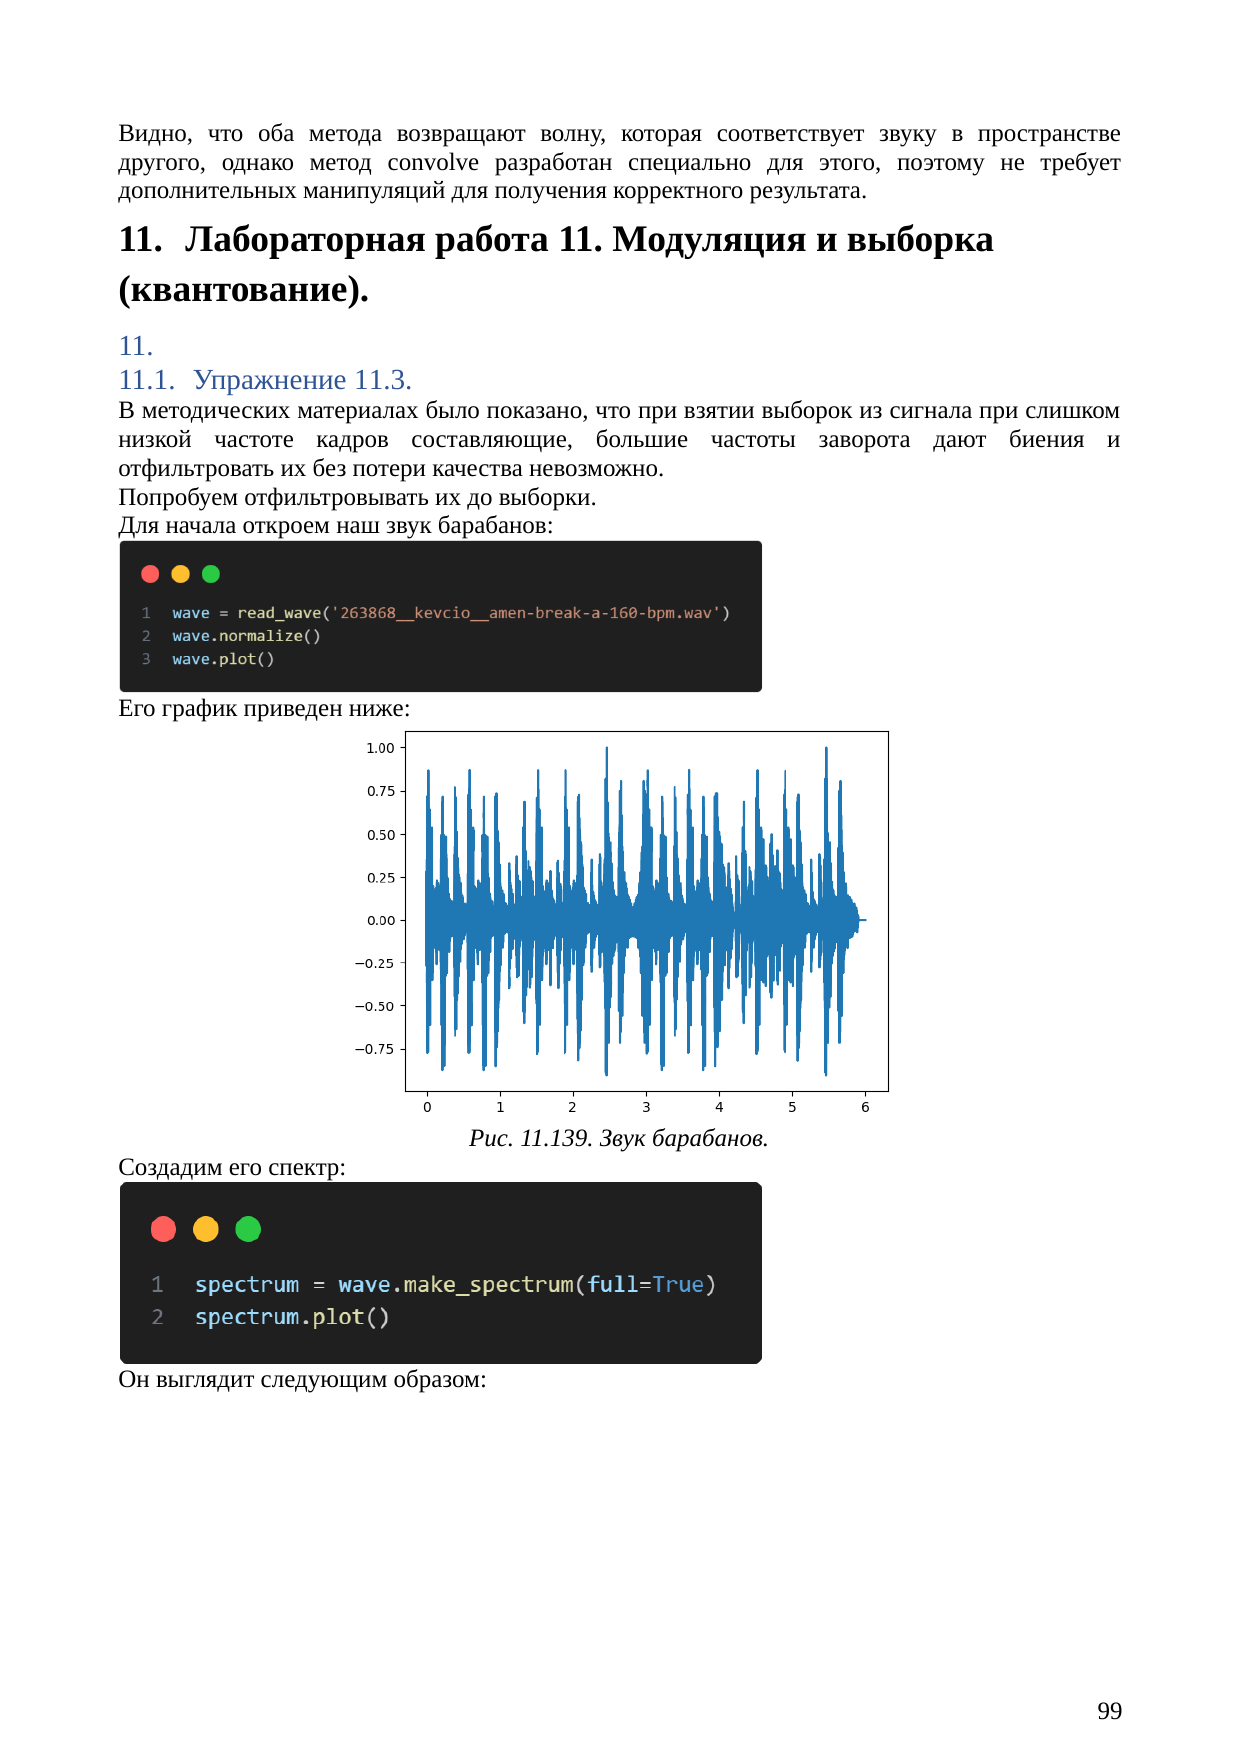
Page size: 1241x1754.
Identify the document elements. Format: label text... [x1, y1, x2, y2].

subtitle Лабораторная работа 11. Модуляция и выборка (квантование). [118, 217, 1122, 309]
text В методических материалах было показано, что при взятии выборок из сигнала при слишком низкой частоте кадров составляющие, большие частоты заворота дают биения и отфильтровать их без потери качества невозможно. [118, 396, 1122, 482]
text Он выглядит следующим образом: [118, 1364, 1122, 1393]
text Создадим его спектр: [118, 1152, 1122, 1181]
text Для начала откроем наш звук барабанов: [118, 511, 1122, 539]
text Видно, что оба метода возвращают волну, которая соответствует звуку в пространстве другого, однако метод convolve разработан специально для этого, поэтому не требует дополнительных манипуляций для получения корректного результата. [118, 118, 1122, 204]
text Его график приведен ниже: [118, 693, 1122, 722]
picture [118, 1181, 763, 1365]
text Попробуем отфильтровывать их до выборки. [118, 482, 1122, 511]
picture [118, 539, 763, 693]
subtitle Упражнение 11.3. [118, 362, 1122, 396]
picture [344, 721, 896, 1124]
